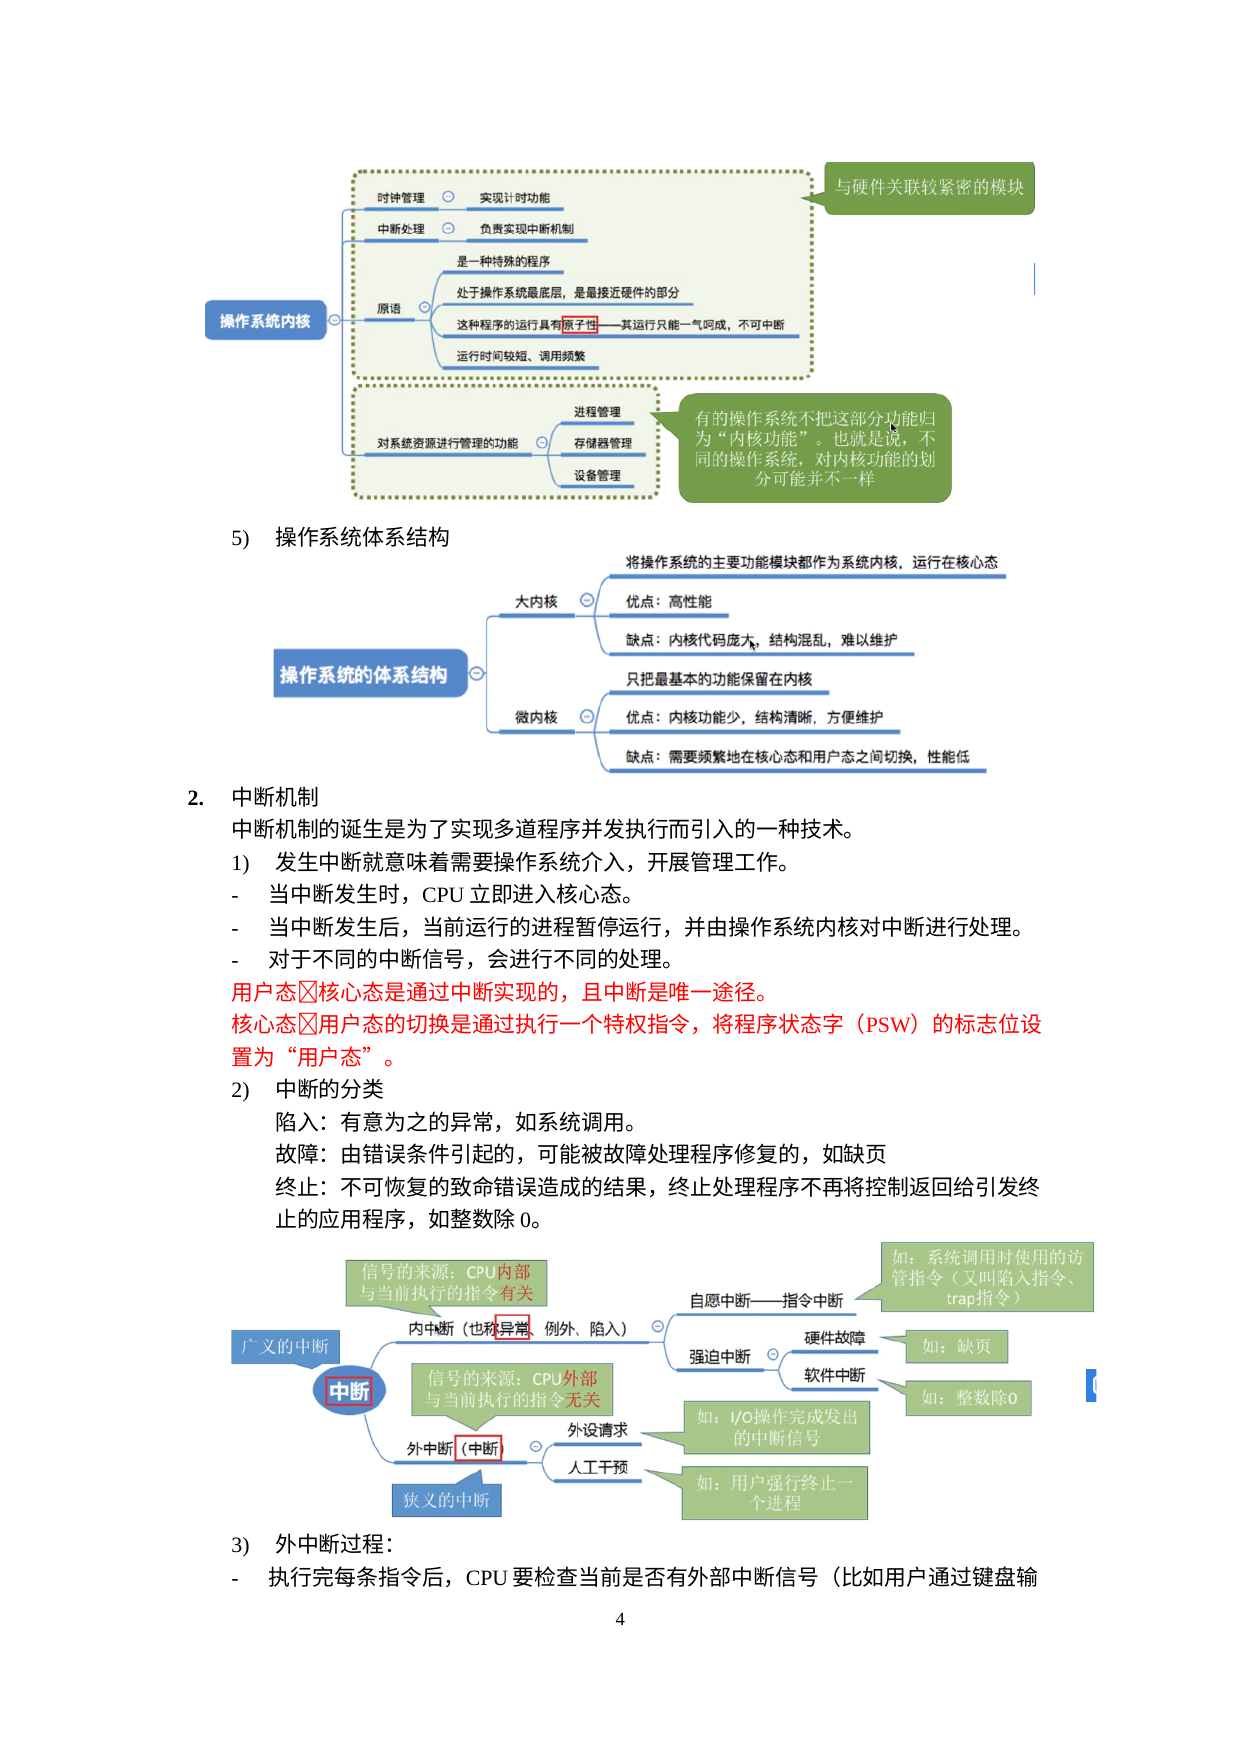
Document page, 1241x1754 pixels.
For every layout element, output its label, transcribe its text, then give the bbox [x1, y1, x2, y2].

text 核心态用户态的切换是通过执行一个特权指令，将程序状态字（PSW）的标志位设置为“用户态”。 [231, 1007, 1053, 1072]
list 对于不同的中断信号，会进行不同的处理。 [231, 942, 1053, 974]
list 陷入：有意为之的异常，如系统调用。 [275, 1104, 1053, 1137]
picture [273, 552, 1011, 774]
list 当中断发生后，当前运行的进程暂停运行，并由操作系统内核对中断进行处理。 [231, 909, 1053, 942]
list 发生中断就意味着需要操作系统介入，开展管理工作。 [231, 844, 1053, 877]
list 外中断过程： [231, 1527, 1053, 1559]
list 终止：不可恢复的致命错误造成的结果，终止处理程序不再将控制返回给引发终止的应用程序，如整数除0。 [275, 1169, 1053, 1234]
picture [231, 1235, 1097, 1527]
list 故障：由错误条件引起的，可能被故障处理程序修复的，如缺页 [275, 1137, 1053, 1169]
list 中断机制的诞生是为了实现多道程序并发执行而引入的一种技术。 [231, 812, 1053, 844]
list 当中断发生时，CPU立即进入核心态。 [231, 877, 1053, 909]
list 中断机制 [187, 779, 1053, 812]
list 中断的分类 [231, 1072, 1053, 1104]
list 操作系统体系结构 [231, 519, 1053, 552]
text 用户态核心态是通过中断实现的，且中断是唯一途径。 [231, 974, 1053, 1007]
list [231, 1559, 1053, 1592]
picture [205, 162, 1035, 503]
